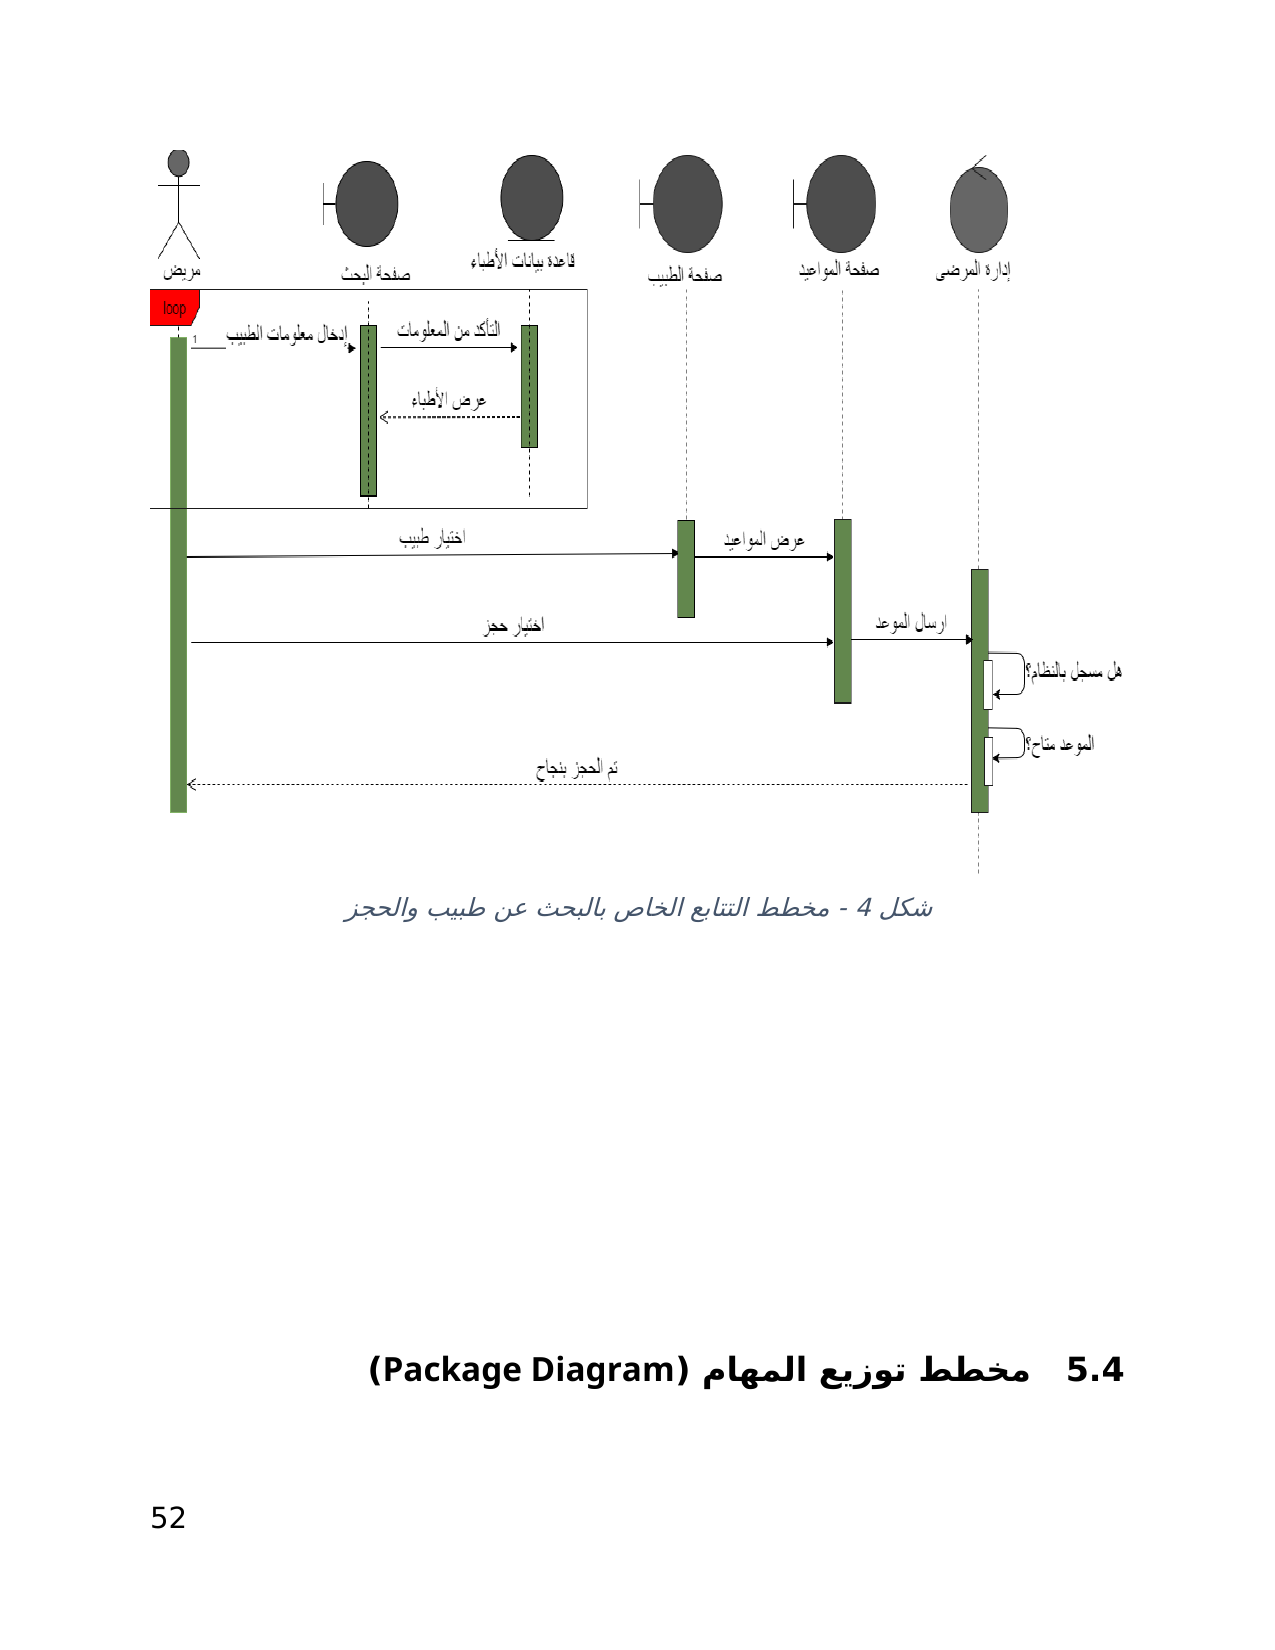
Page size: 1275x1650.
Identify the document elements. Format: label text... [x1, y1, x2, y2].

title 5.4 مخطط توزيع المهام (Package Diagram) [150, 1346, 1125, 1391]
picture [150, 150, 1125, 877]
text شكل 9 - مخطط التتابع الخاص بالبحث عن طبيب والحجز [150, 893, 1125, 922]
